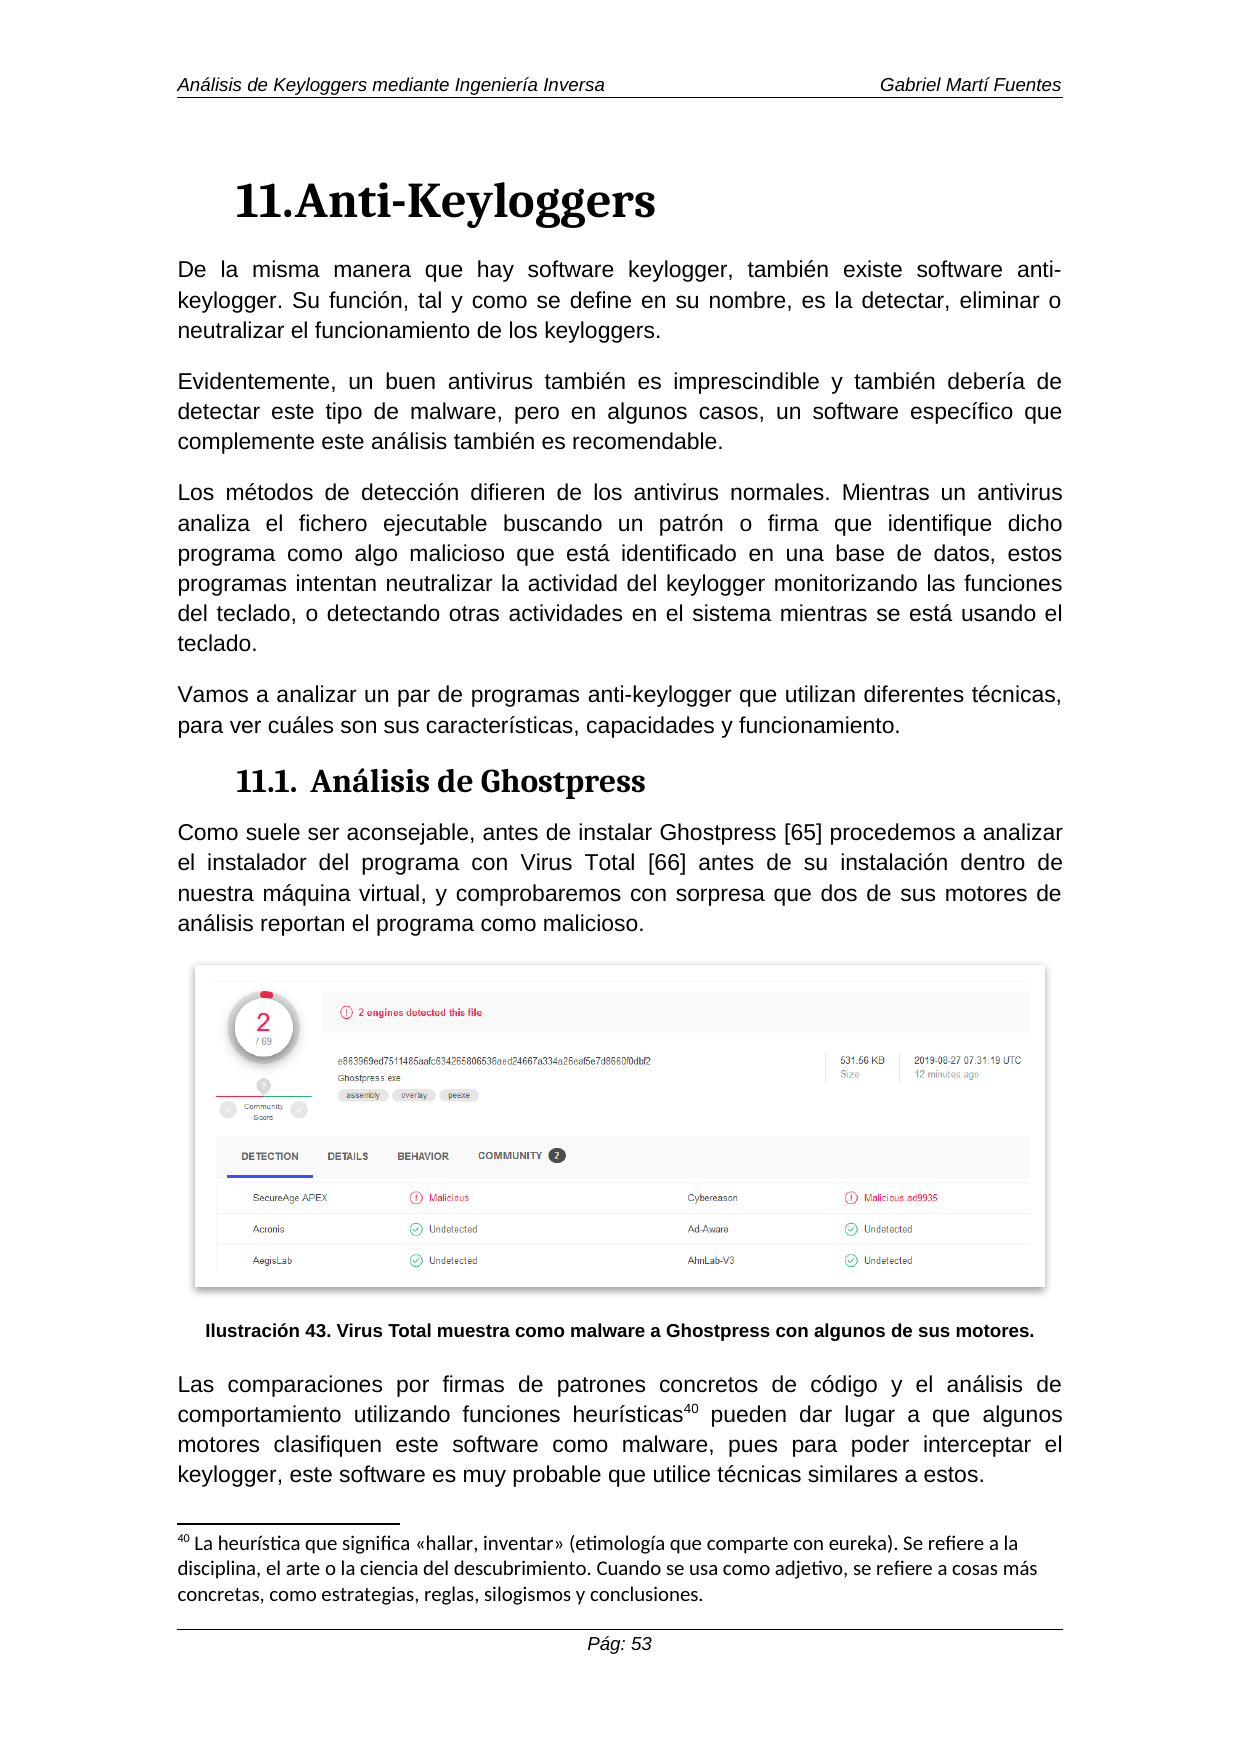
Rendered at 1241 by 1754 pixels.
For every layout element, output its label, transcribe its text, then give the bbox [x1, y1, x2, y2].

subtitle Anti-Keyloggers [236, 173, 1063, 230]
text Vamos a analizar un par de programas anti-keylogger que utilizan diferentes técnicas, para ver cuáles son sus características, capacidades y funcionamiento. [177, 681, 1063, 738]
text Las comparaciones por firmas de patrones concretos de código y el análisis de comportamiento utilizando funciones heurísticas pueden dar lugar a que algunos motores clasifiquen este software como malware, pues para poder interceptar el keylogger, este software es muy probable que utilice técnicas similares a estos. [177, 1371, 1063, 1488]
text Ilustración 43. Virus Total muestra como malware a Ghostpress con algunos de sus motores. [177, 1320, 1063, 1342]
text Evidentemente, un buen antivirus también es imprescindible y también debería de detectar este tipo de malware, pero en algunos casos, un software específico que complemente este análisis también es recomendable. [177, 368, 1063, 454]
picture [209, 980, 1030, 1273]
subtitle Análisis de Ghostpress [236, 763, 1063, 801]
text Los métodos de detección difieren de los antivirus normales. Mientras un antivirus analiza el fichero ejecutable buscando un patrón o firma que identifique dicho programa como algo malicioso que está identificado en una base de datos, estos programas intentan neutralizar la actividad del keylogger monitorizando las funciones del teclado, o detectando otras actividades en el sistema mientras se está usando el teclado. [177, 479, 1063, 657]
text De la misma manera que hay software keylogger, también existe software anti-keylogger. Su función, tal y como se define en su nombre, es la detectar, eliminar o neutralizar el funcionamiento de los keyloggers. [177, 256, 1063, 343]
text Como suele ser aconsejable, antes de instalar Ghostpress procedemos a analizar el instalador del programa con Virus Total antes de su instalación dentro de nuestra máquina virtual, y comprobaremos con sorpresa que dos de sus motores de análisis reportan el programa como malicioso. [177, 819, 1063, 936]
